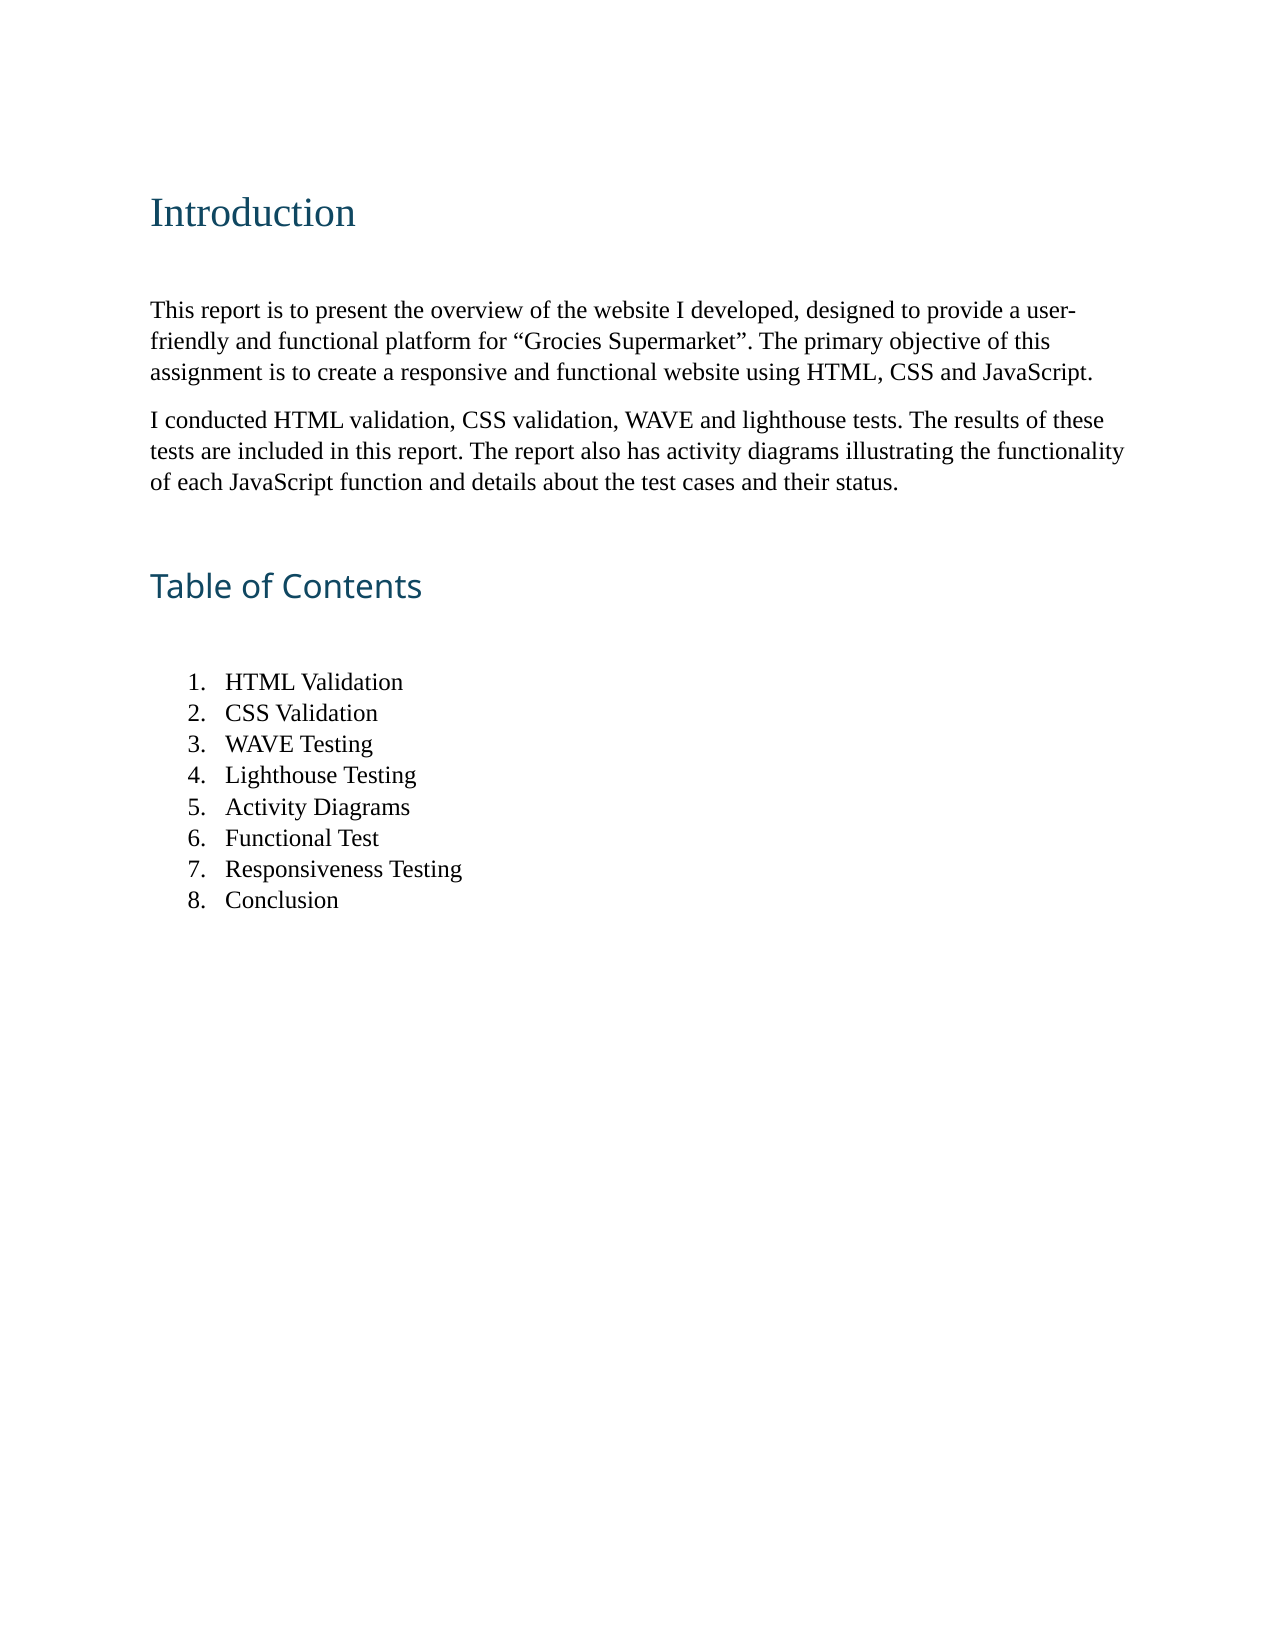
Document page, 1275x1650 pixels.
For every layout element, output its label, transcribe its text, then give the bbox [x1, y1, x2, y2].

subtitle Table of Contents [150, 562, 1125, 608]
text I conducted HTML validation, CSS validation, WAVE and lighthouse tests. The results of these tests are included in this report. The report also has activity diagrams illustrating the functionality of each JavaScript function and details about the test cases and their status. [150, 405, 1125, 496]
list WAVE Testing [187, 729, 1125, 758]
text This report is to present the overview of the website I developed, designed to provide a user-friendly and functional platform for “Grocies Supermarket”. The primary objective of this assignment is to create a responsive and functional website using HTML, CSS and JavaScript. [150, 295, 1125, 386]
list HTML Validation [187, 667, 1125, 696]
list Activity Diagrams [187, 792, 1125, 820]
list Conclusion [187, 885, 1125, 913]
subtitle Introduction [150, 187, 1125, 235]
list Responsiveness Testing [187, 854, 1125, 882]
list Functional Test [187, 823, 1125, 851]
list CSS Validation [187, 698, 1125, 727]
list Lighthouse Testing [187, 761, 1125, 789]
